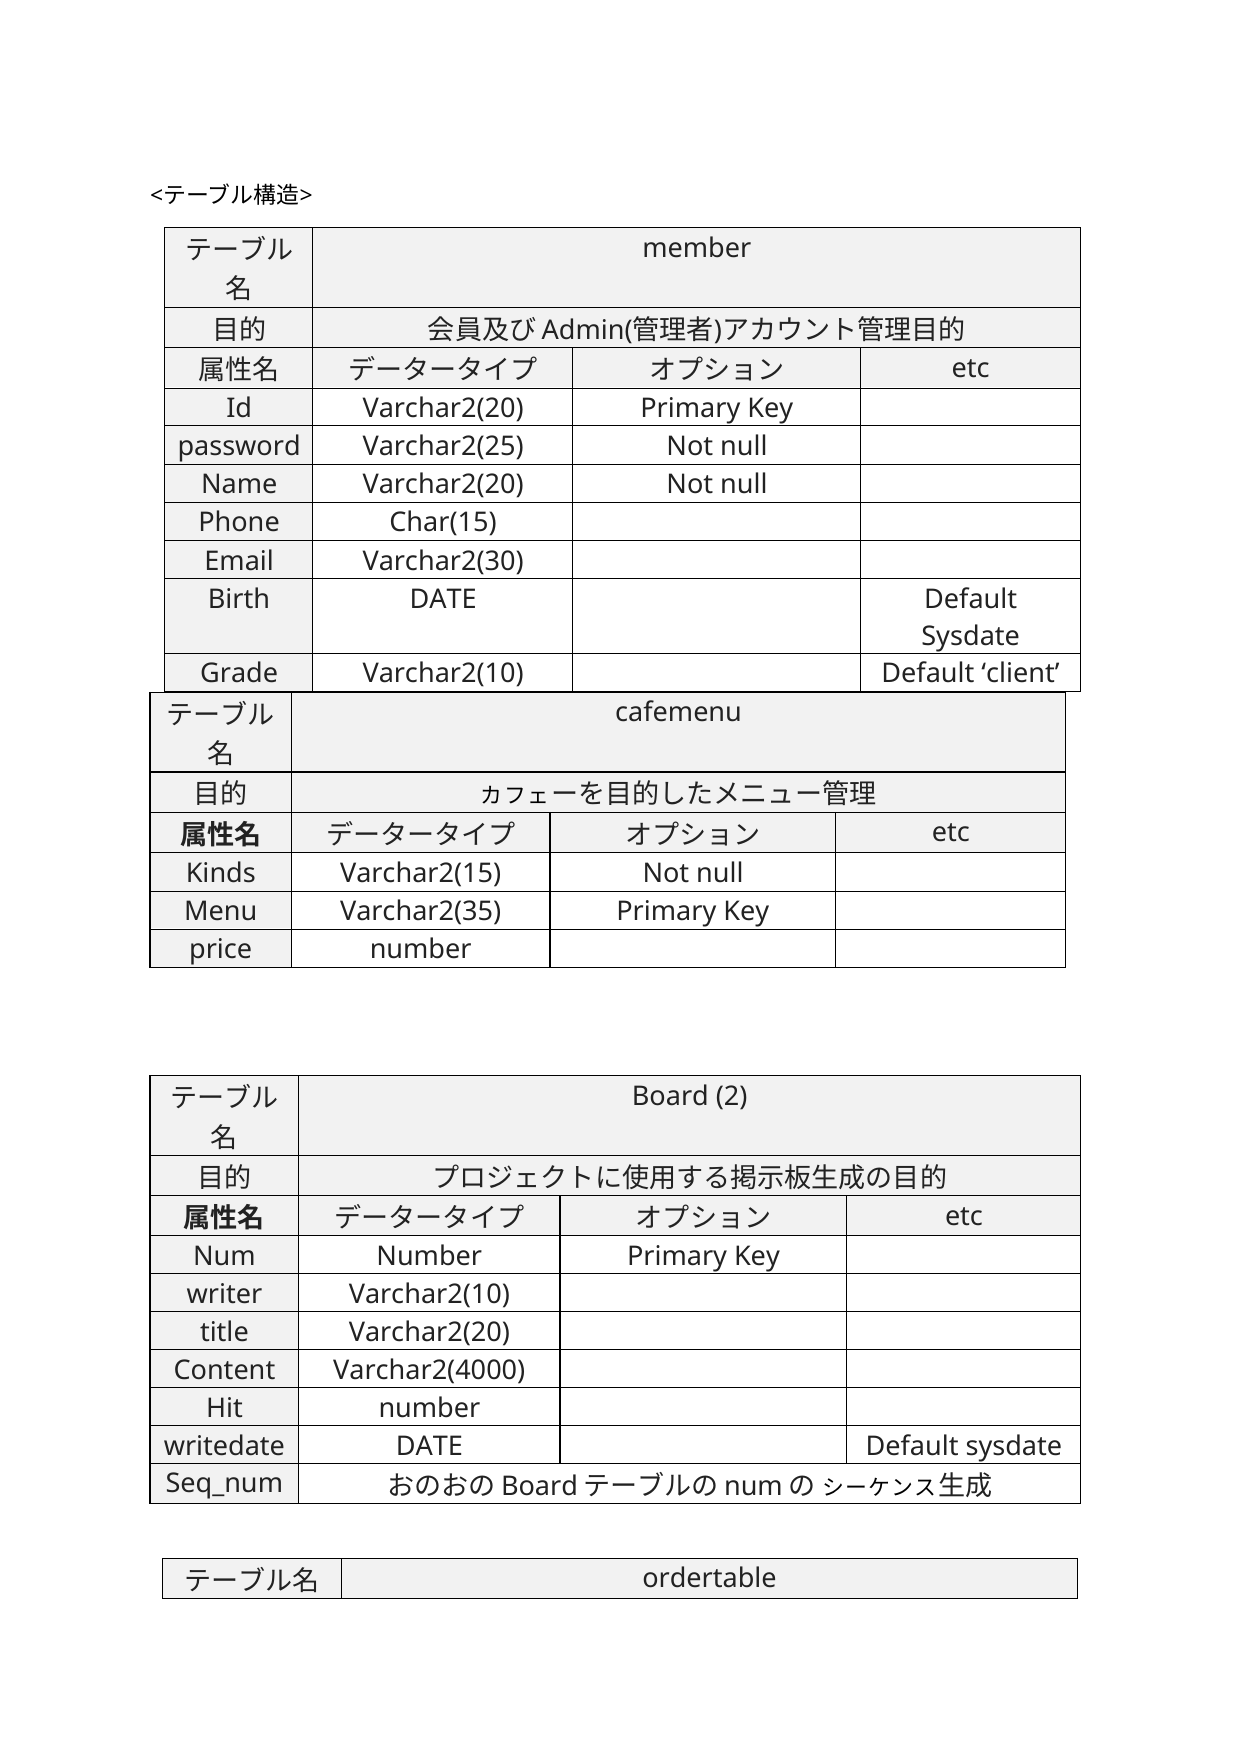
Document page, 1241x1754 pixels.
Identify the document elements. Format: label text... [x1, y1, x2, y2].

table_cell 属性名 [151, 813, 291, 852]
table_cell オプション [551, 813, 835, 852]
table_cell 属性名 [151, 1196, 298, 1235]
table_cell データータイプ [299, 1196, 559, 1235]
table_header member [313, 228, 1080, 307]
table_cell 会員及びAdmin(管理者)アカウント管理目的 [313, 308, 1080, 347]
table_cell [573, 579, 860, 653]
table_cell 目的 [165, 308, 312, 347]
table_cell [847, 1274, 1080, 1311]
table_cell オプション [573, 348, 860, 387]
table_cell [573, 654, 860, 691]
table_cell Default sysdate [847, 1426, 1080, 1463]
table_cell Varchar2(15) [292, 853, 549, 891]
table_cell Varchar2(10) [299, 1274, 559, 1311]
table_cell [861, 503, 1080, 540]
table_cell Primary Key [561, 1236, 846, 1273]
table_header ordertable [342, 1559, 1077, 1598]
table_cell Id [165, 389, 312, 425]
table_cell [861, 389, 1080, 425]
table_cell etc [847, 1196, 1080, 1235]
table_cell [836, 930, 1065, 967]
table_cell Grade [165, 654, 312, 691]
table_cell price [151, 930, 291, 967]
table_cell データータイプ [292, 813, 549, 852]
table_cell プロジェクトに使用する掲示板生成の目的 [299, 1156, 1080, 1195]
table_cell [861, 465, 1080, 502]
table_header cafemenu [292, 693, 1065, 771]
table_cell [861, 541, 1080, 578]
table_cell Varchar2(20) [299, 1312, 559, 1349]
table_cell Not null [573, 465, 860, 502]
table_cell 属性名 [165, 348, 312, 387]
table_cell Varchar2(35) [292, 892, 549, 928]
table_cell [573, 503, 860, 540]
table_cell DATE [299, 1426, 559, 1463]
table_cell [836, 853, 1065, 891]
table_cell Varchar2(30) [313, 541, 572, 578]
table_cell 目的 [151, 1156, 298, 1195]
table_header Board (2) [299, 1076, 1080, 1155]
table_cell number [292, 930, 549, 967]
table_cell Varchar2(4000) [299, 1350, 559, 1387]
table_cell Varchar2(25) [313, 426, 572, 464]
table_cell Seq_num [151, 1464, 298, 1503]
table_cell Name [165, 465, 312, 502]
table_cell Num [151, 1236, 298, 1273]
table_cell Primary Key [551, 892, 835, 928]
table_cell データータイプ [313, 348, 572, 387]
table_cell オプション [561, 1196, 846, 1235]
table_cell Default Sysdate [861, 579, 1080, 653]
table_cell Menu [151, 892, 291, 928]
table_cell number [299, 1388, 559, 1425]
table_cell Hit [151, 1388, 298, 1425]
table_cell Varchar2(20) [313, 465, 572, 502]
table_cell Varchar2(20) [313, 389, 572, 425]
table_cell [847, 1388, 1080, 1425]
table_cell カフェーを目的したメニュー管理 [292, 773, 1065, 812]
table_cell 目的 [151, 773, 291, 812]
table_header テーブル名 [151, 693, 291, 771]
table_cell DATE [313, 579, 572, 653]
table_cell [847, 1312, 1080, 1349]
table_cell [561, 1388, 846, 1425]
table_cell [561, 1426, 846, 1463]
table_cell Not null [573, 426, 860, 464]
text <テーブル構造> [150, 177, 1090, 211]
table_cell おのおのBoardテーブルのnumの シーケンス生成 [299, 1464, 1080, 1503]
table_cell [551, 930, 835, 967]
table_cell [847, 1236, 1080, 1273]
table_cell [861, 426, 1080, 464]
table_cell Birth [165, 579, 312, 653]
table_cell writedate [151, 1426, 298, 1463]
table_cell Content [151, 1350, 298, 1387]
table_cell Primary Key [573, 389, 860, 425]
table_cell etc [836, 813, 1065, 852]
table_cell Default ‘client’ [861, 654, 1080, 691]
table_cell Phone [165, 503, 312, 540]
table_header テーブル名 [151, 1076, 298, 1155]
table_header テーブル名 [163, 1559, 341, 1598]
table_cell [836, 892, 1065, 928]
table_cell writer [151, 1274, 298, 1311]
table_cell [573, 541, 860, 578]
table_cell password [165, 426, 312, 464]
table_cell title [151, 1312, 298, 1349]
table_header テーブル名 [165, 228, 312, 307]
table_cell [561, 1350, 846, 1387]
table_cell [561, 1274, 846, 1311]
table_cell Number [299, 1236, 559, 1273]
table_cell [847, 1350, 1080, 1387]
table_cell Varchar2(10) [313, 654, 572, 691]
table_cell Char(15) [313, 503, 572, 540]
table_cell Kinds [151, 853, 291, 891]
table_cell Not null [551, 853, 835, 891]
table_cell [561, 1312, 846, 1349]
table_cell Email [165, 541, 312, 578]
table_cell etc [861, 348, 1080, 387]
